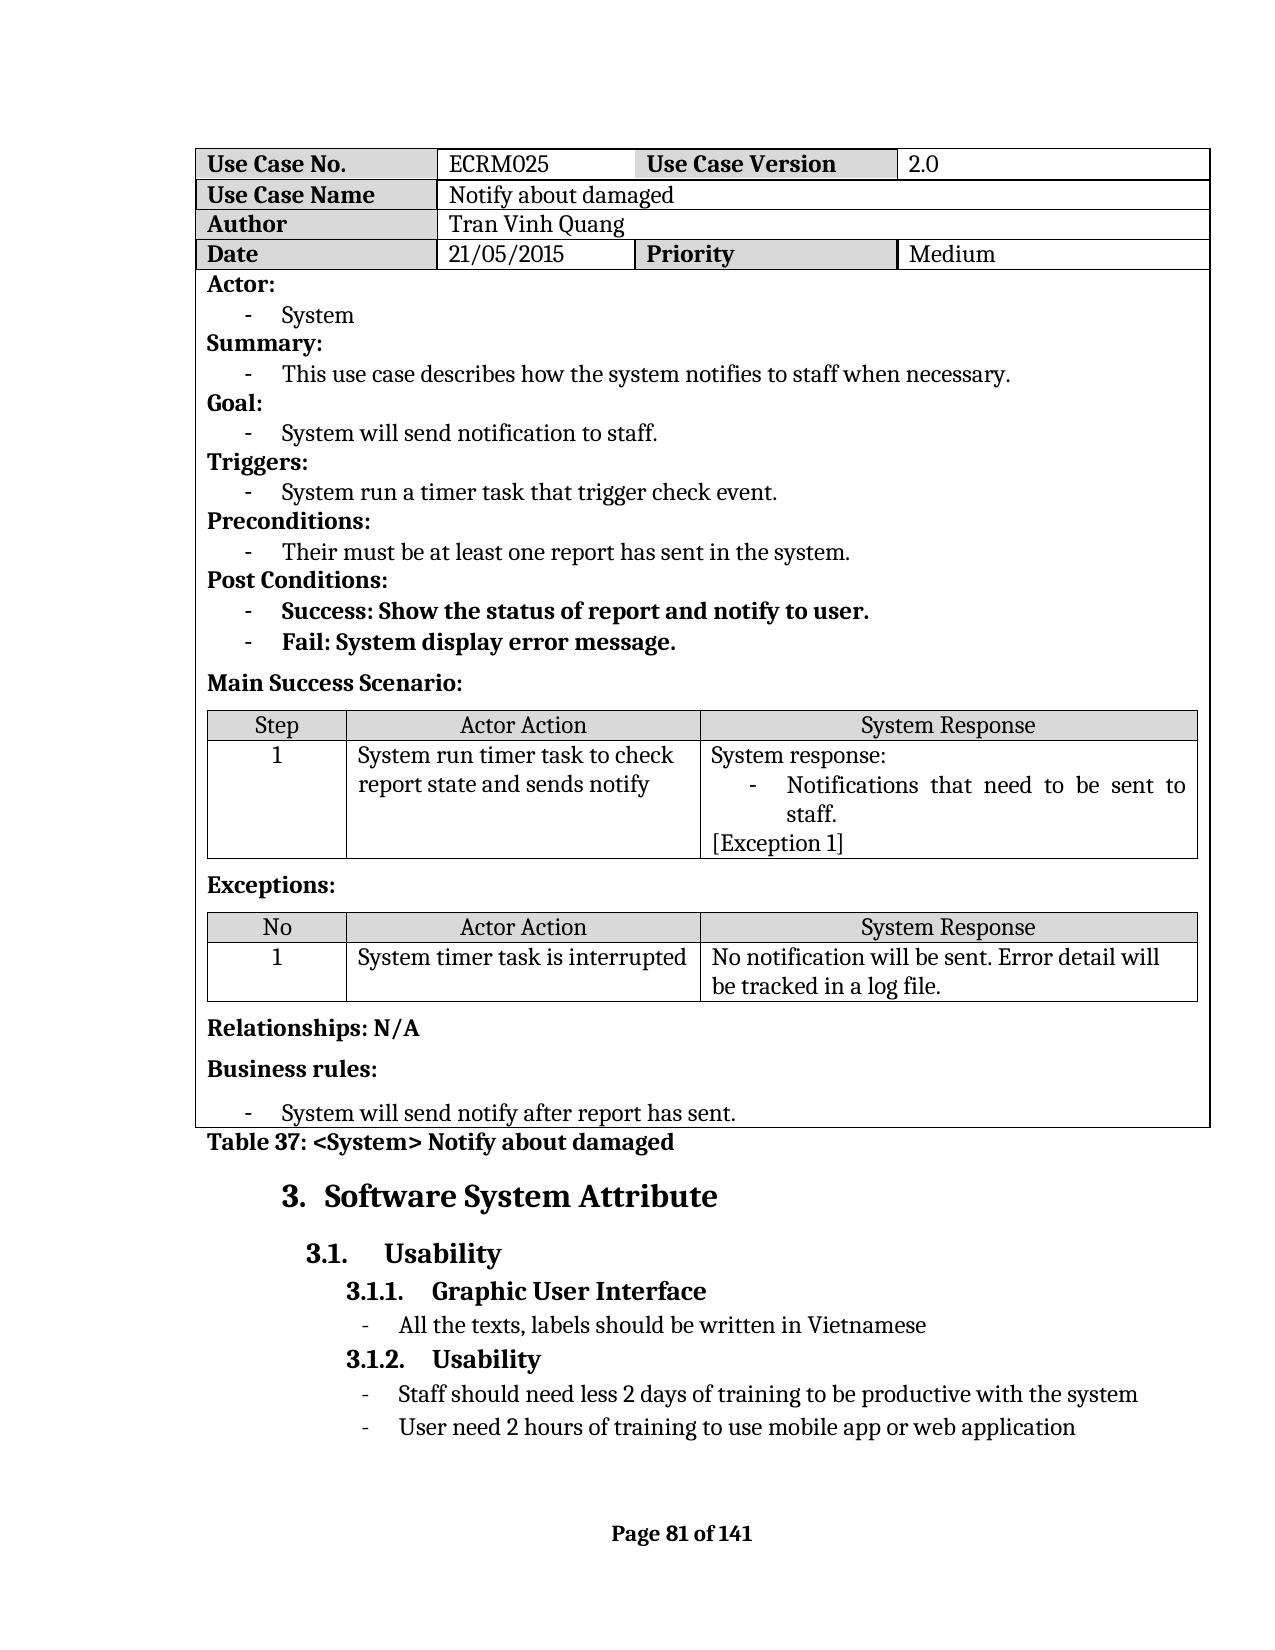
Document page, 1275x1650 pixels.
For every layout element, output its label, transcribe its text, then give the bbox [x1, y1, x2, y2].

table_cell Use Case Version [635, 150, 897, 178]
list Software System Attribute [282, 1178, 1157, 1216]
table_cell Priority [636, 240, 896, 269]
table_cell Date [197, 240, 436, 269]
list Usability [306, 1237, 1157, 1271]
list Staff should need less 2 days of training to be productive with the system [361, 1380, 1157, 1409]
table_cell Use Case Name [197, 180, 436, 209]
list User need 2 hours of training to use mobile app or web application [361, 1413, 1157, 1442]
table_cell Use Case No. [196, 149, 437, 178]
table_cell 2.0 [898, 149, 1209, 178]
table_cell Tran Vinh Quang [438, 210, 1209, 239]
list Usability [346, 1344, 1157, 1375]
table_cell Medium [899, 240, 1209, 269]
table_cell ECRM025 [438, 150, 635, 178]
table_cell 21/05/2015 [438, 240, 634, 269]
list Graphic User Interface [346, 1276, 1157, 1307]
table_cell Author [196, 210, 437, 239]
table_cell Actor: System Summary: This use case describes how the system notifies to staff when necessary. Goal: System will send notification to staff. Triggers: System run a timer task that trigger check event. Preconditions: Their must be at least one report has sent in the system. Post Conditions: Success: Show the status of report and notify to user. Fail: System display error message. Main Success Scenario: Exceptions: Relationships: N/A Business rules: System will send notify after report has sent. [196, 270, 1209, 1127]
table_cell Notify about damaged [438, 181, 1209, 209]
list All the texts, labels should be written in Vietnamese [361, 1311, 1157, 1340]
